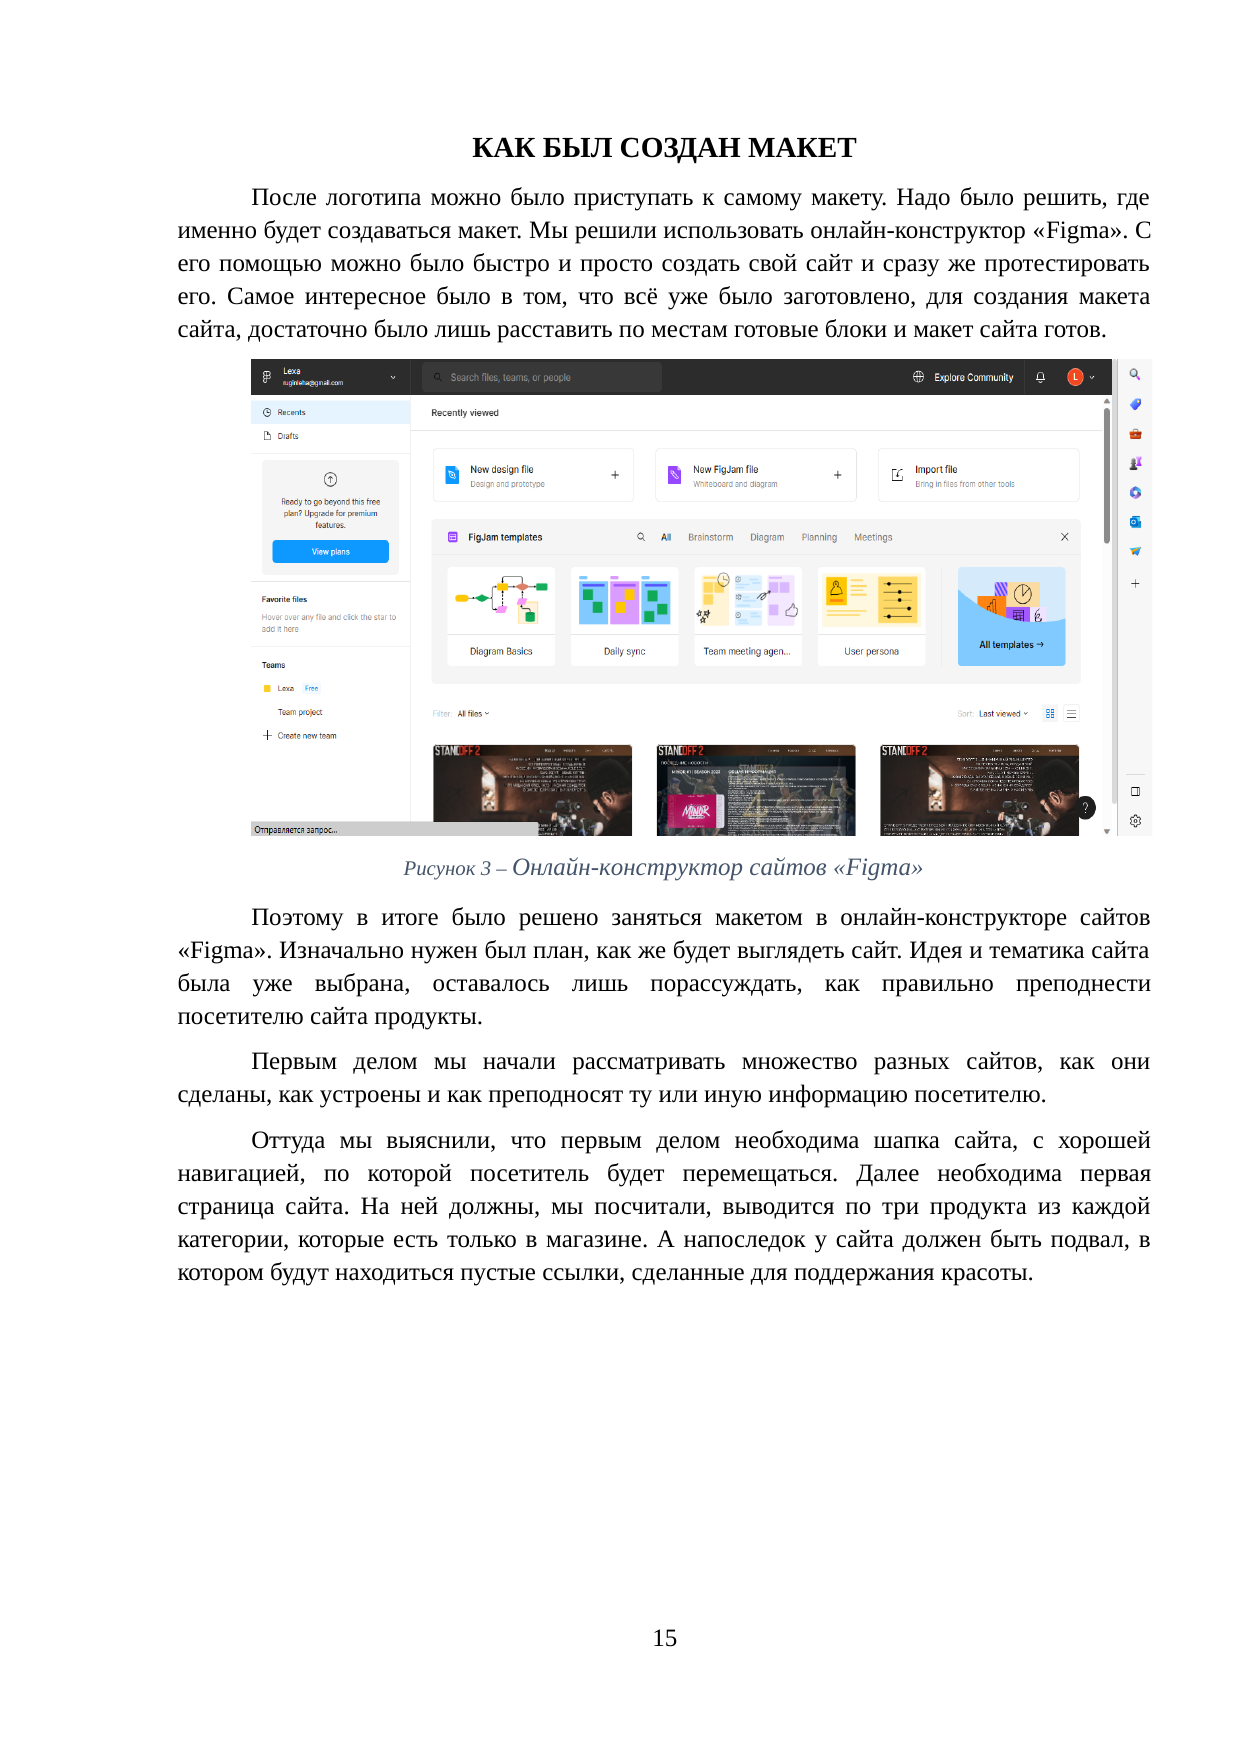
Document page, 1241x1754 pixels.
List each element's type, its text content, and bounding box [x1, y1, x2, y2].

text После логотипа можно было приступать к самому макету. Надо было решить, где именно будет создаваться макет. Мы решили использовать онлайн-конструктор «Figma». С его помощью можно было быстро и просто создать свой сайт и сразу же протестировать его. Самое интересное было в том, что всё уже было заготовлено, для создания макета сайта, достаточно было лишь расставить по местам готовые блоки и макет сайта готов. [177, 182, 1152, 342]
text Поэтому в итоге было решено заняться макетом в онлайн-конструкторе сайтов «Figma». Изначально нужен был план, как же будет выглядеть сайт. Идея и тематика сайта была уже выбрана, оставалось лишь порассуждать, как правильно преподнести посетителю сайта продукты. [177, 902, 1152, 1030]
subtitle Как был создан макет [177, 131, 1152, 164]
text Оттуда мы выяснили, что первым делом необходима шапка сайта, с хорошей навигацией, по которой посетитель будет перемещаться. Далее необходима первая страница сайта. На ней должны, мы посчитали, выводится по три продукта из каждой категории, которые есть только в магазине. А напоследок у сайта должен быть подвал, в котором будут находиться пустые ссылки, сделанные для поддержания красоты. [177, 1125, 1152, 1286]
picture [251, 359, 1153, 836]
text Первым делом мы начали рассматривать множество разных сайтов, как они сделаны, как устроены и как преподносят ту или иную информацию посетителю. [177, 1046, 1152, 1108]
text Рисунок 3 – Онлайн-конструктор сайтов «Figma» [177, 852, 1152, 881]
